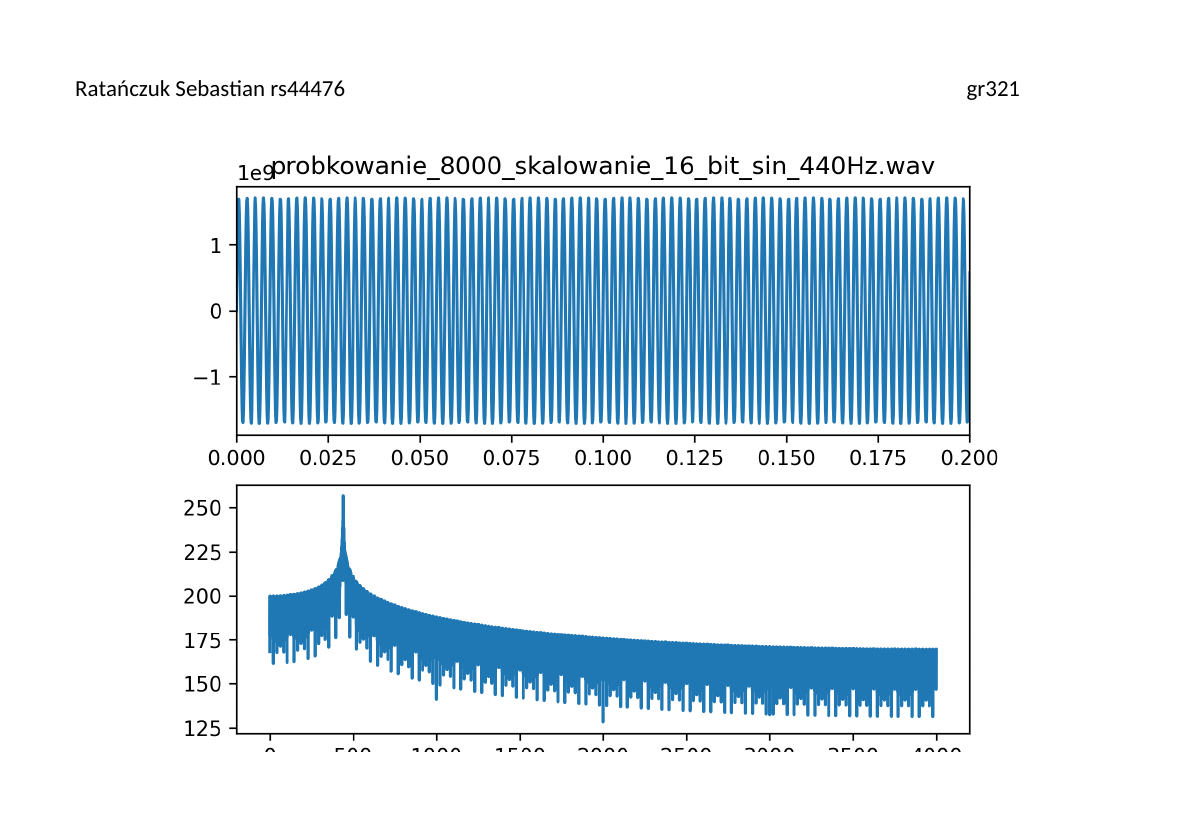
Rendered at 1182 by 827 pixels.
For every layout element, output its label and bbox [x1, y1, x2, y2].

picture [118, 101, 1063, 752]
